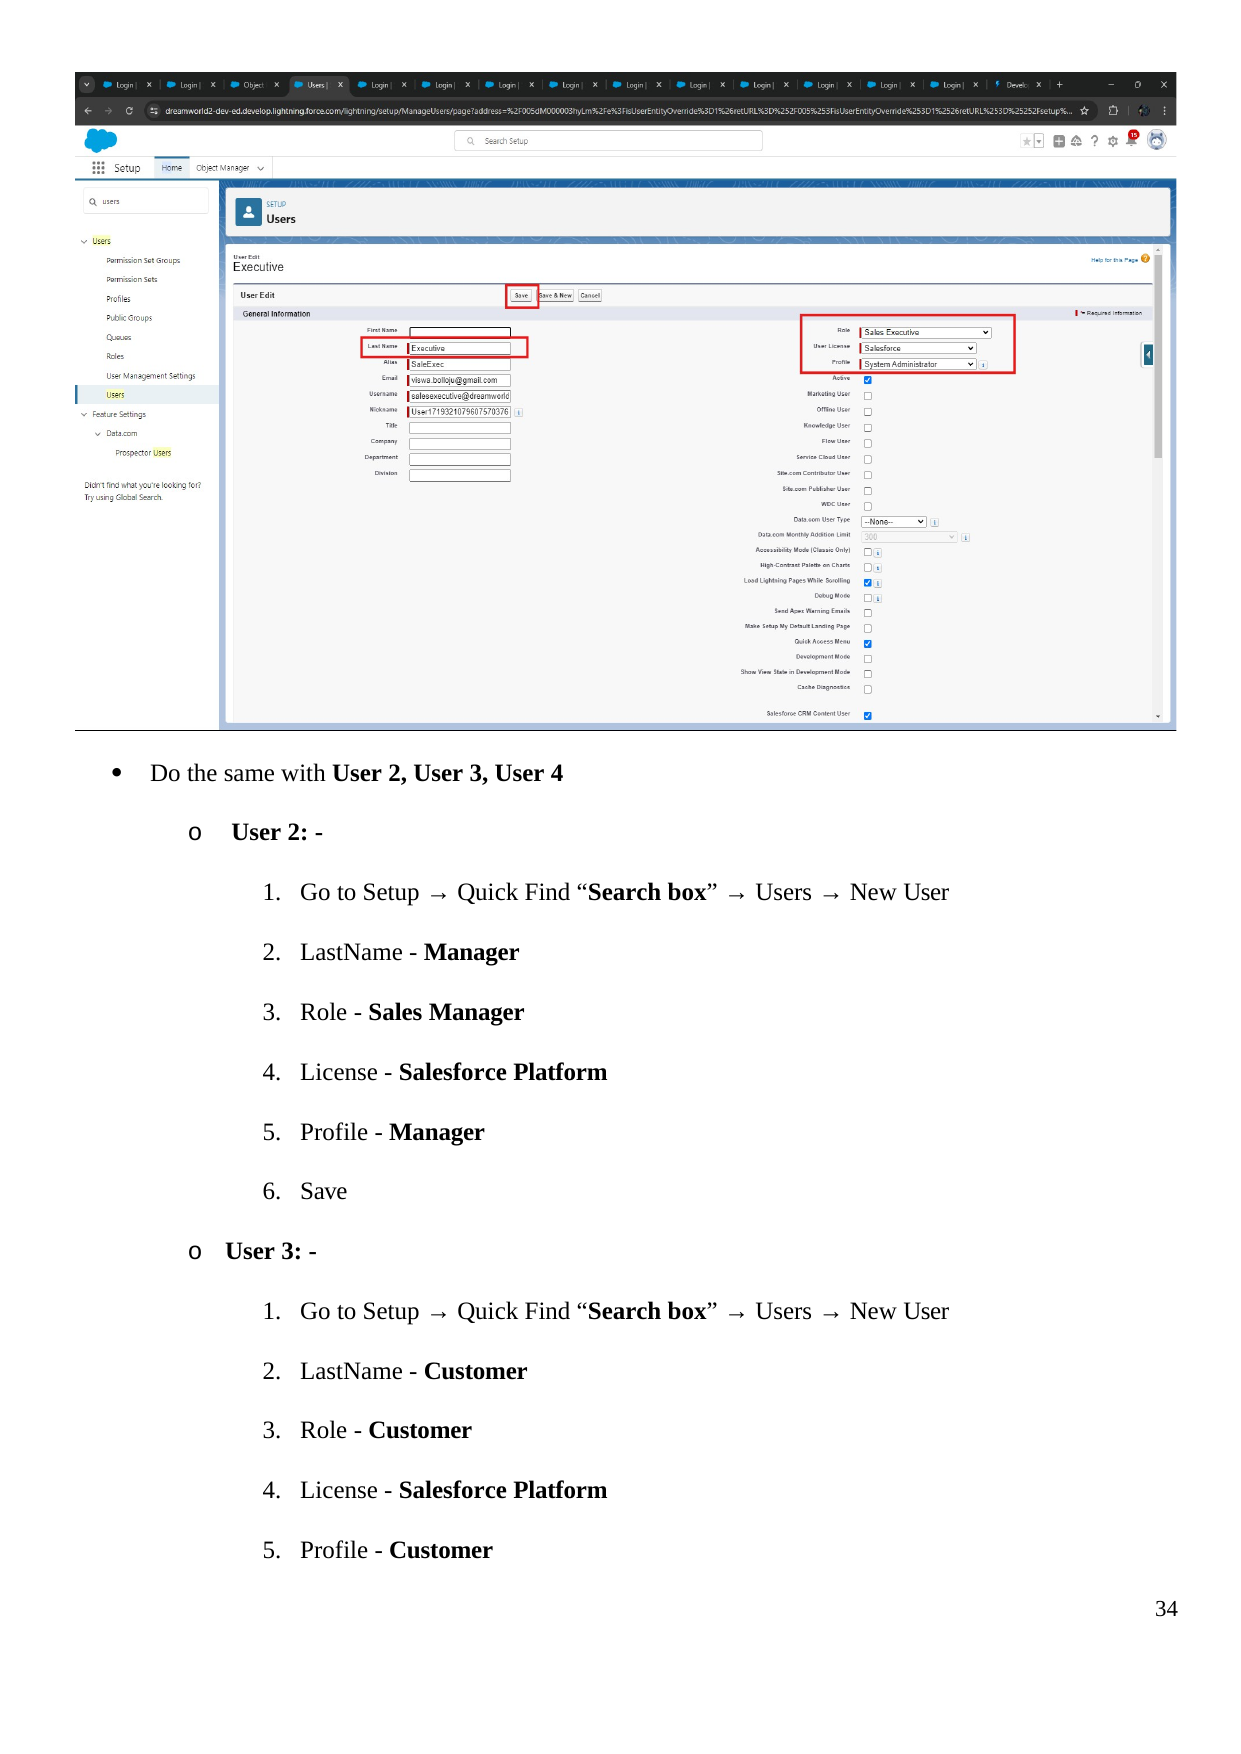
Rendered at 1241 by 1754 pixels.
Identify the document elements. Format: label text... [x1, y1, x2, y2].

list Profile - Customer [262, 1535, 1178, 1564]
list LastName - Manager [262, 937, 1178, 966]
subtitle User 2: - [187, 817, 1178, 848]
list Profile - Manager [262, 1117, 1178, 1145]
list Role - Customer [262, 1416, 1178, 1444]
subtitle User 3: - [187, 1236, 1178, 1267]
list License - Salesforce Platform [262, 1057, 1178, 1086]
list Go to Setup → Quick Find “Search box” → Users → New User [262, 1296, 1178, 1325]
list Save [262, 1176, 1178, 1205]
list Go to Setup → Quick Find “Search box” → Users → New User [262, 877, 1178, 906]
picture [75, 72, 1177, 731]
list Role - Sales Manager [262, 997, 1178, 1026]
list Do the same with User 2, User 3, User 4 [112, 758, 1178, 787]
list License - Salesforce Platform [262, 1475, 1178, 1504]
list LastName - Customer [262, 1356, 1178, 1385]
